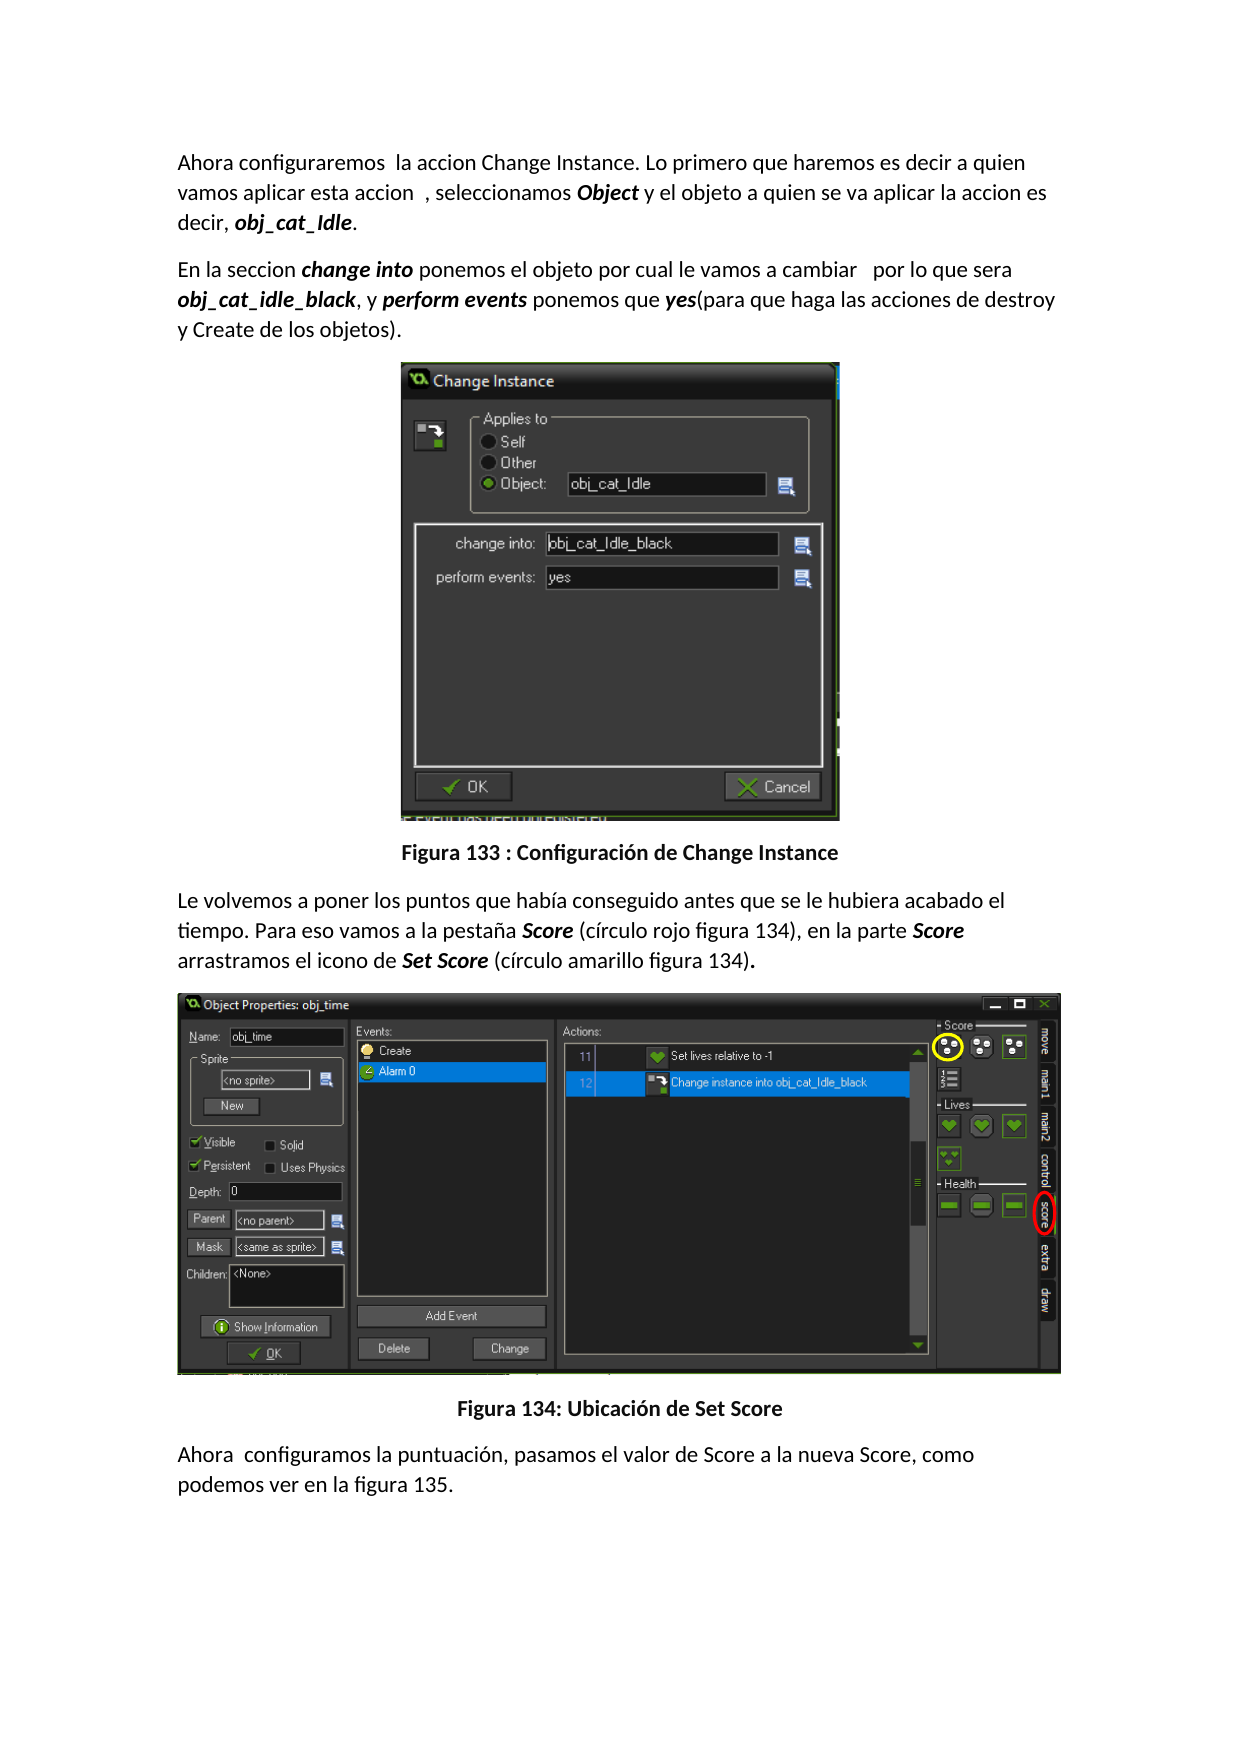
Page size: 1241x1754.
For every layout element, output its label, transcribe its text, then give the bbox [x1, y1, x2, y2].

text Ahora configuramos la puntuación, pasamos el valor de Score a la nueva Score, como podemos ver en la figura 135. [177, 1440, 1063, 1498]
text Le volvemos a poner los puntos que había conseguido antes que se le hubiera acabado el tiempo. Para eso vamos a la pestaña Score (círculo rojo figura 134), en la parte Score arrastramos el icono de Set Score (círculo amarillo figura 134). [177, 886, 1063, 974]
text En la seccion change into ponemos el objeto por cual le vamos a cambiar por lo que sera obj_cat_idle_black, y perform events ponemos que yes(para que haga las acciones de destroy y Create de los objetos). [177, 255, 1063, 343]
picture [177, 993, 1062, 1375]
picture [400, 362, 840, 821]
text Ahora configuraremos la accion Change Instance. Lo primero que haremos es decir a quien vamos aplicar esta accion , seleccionamos Object y el objeto a quien se va aplicar la accion es decir, obj_cat_Idle. [177, 148, 1063, 236]
